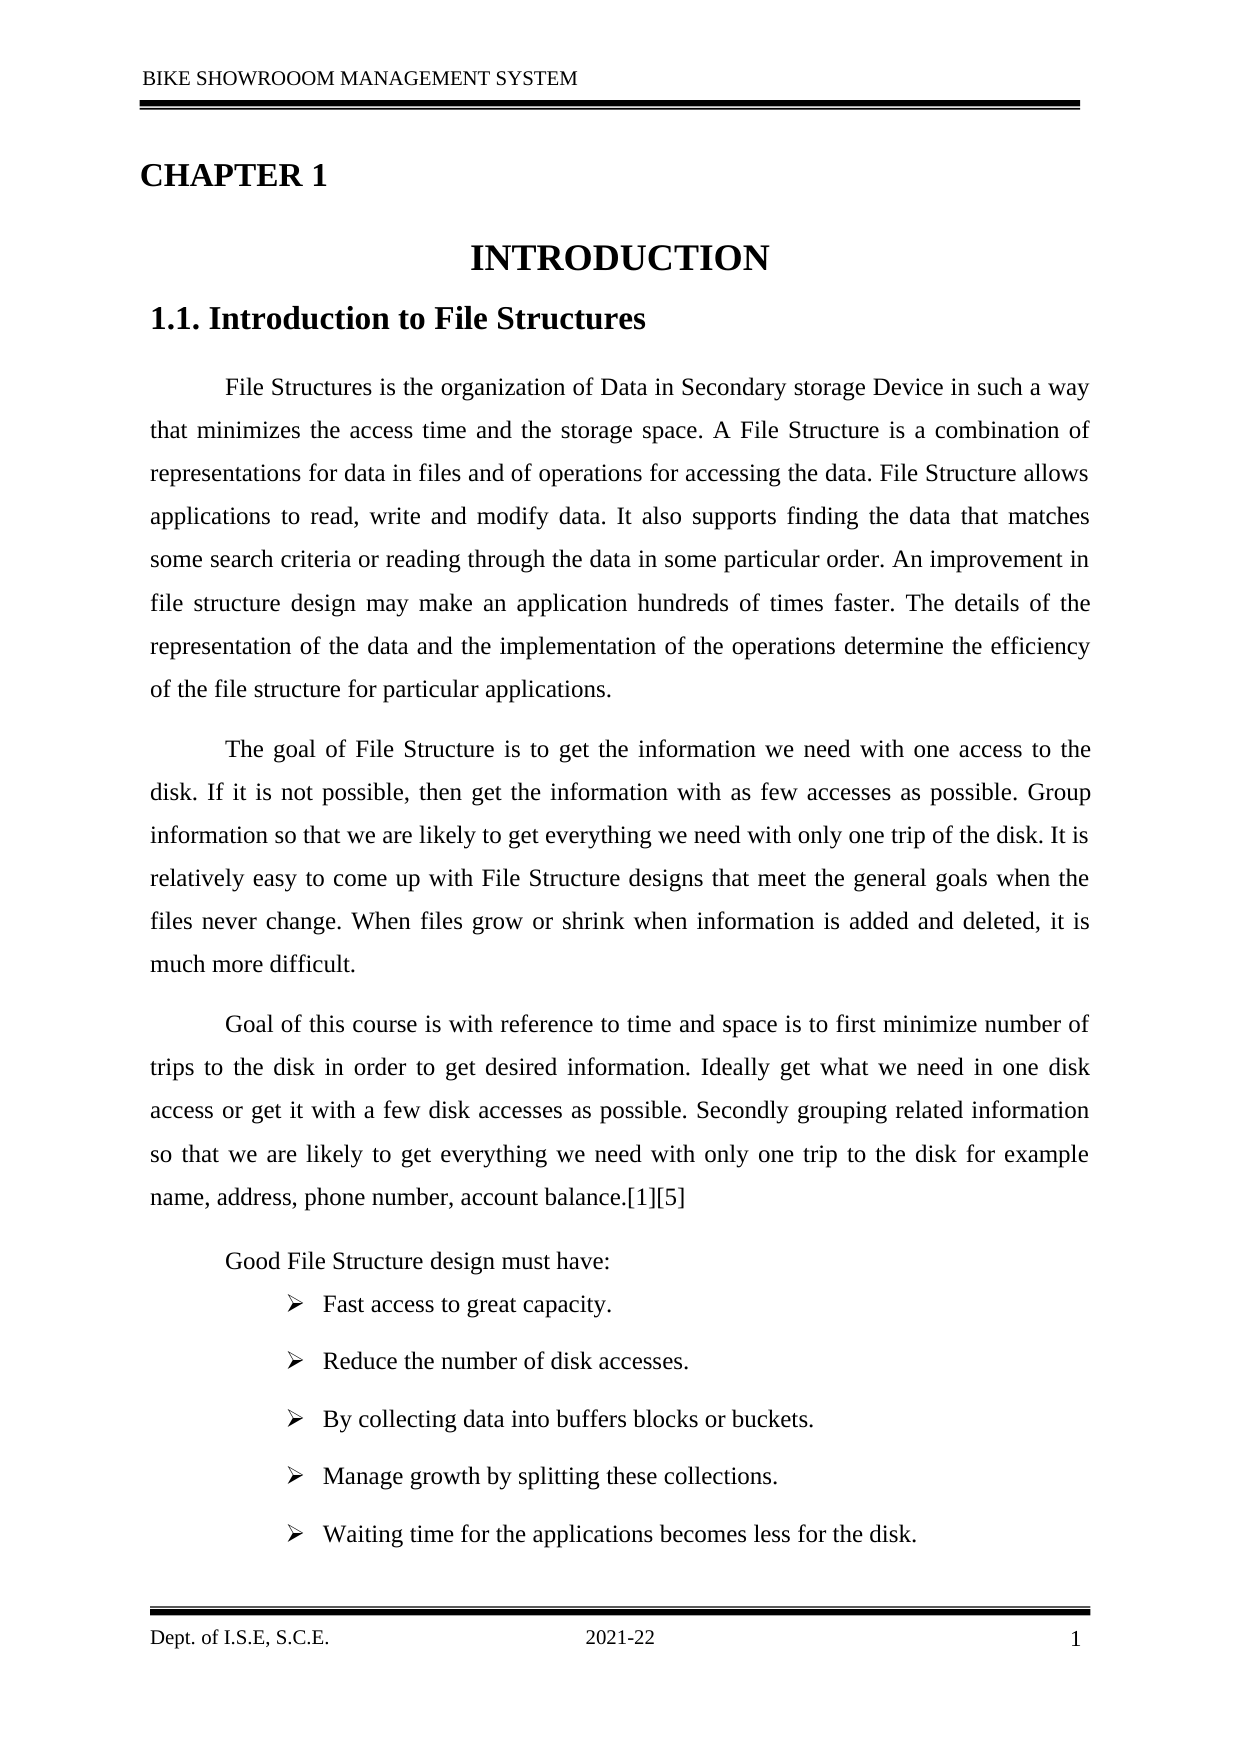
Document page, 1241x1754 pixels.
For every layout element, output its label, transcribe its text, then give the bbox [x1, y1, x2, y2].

text The goal of File Structure is to get the information we need with one access to the disk. If it is not possible, then get the information with as few accesses as possible. Group information so that we are likely to get everything we need with only one trip of the disk. It is relatively easy to come up with File Structure designs that meet the general goals when the files never change. When files grow or shrink when information is added and deleted, it is much more difficult. [150, 734, 1091, 978]
list Reduce the number of disk accesses. [285, 1346, 1103, 1375]
list Manage growth by splitting these collections. [285, 1461, 1103, 1490]
list Waiting time for the applications becomes less for the disk. [285, 1519, 1103, 1547]
text File Structures is the organization of Data in Secondary storage Device in such a way that minimizes the access time and the storage space. A File Structure is a combination of representations for data in files and of operations for accessing the data. File Structure allows applications to read, write and modify data. It also supports finding the data that matches some search criteria or reading through the data in some particular order. An improvement in file structure design may make an application hundreds of times faster. The details of the representation of the data and the implementation of the operations determine the efficiency of the file structure for particular applications. [150, 372, 1091, 703]
subtitle Introduction to File Structures [150, 298, 1103, 336]
list Fast access to great capacity. [285, 1289, 1103, 1317]
list By collecting data into buffers blocks or buckets. [285, 1404, 1103, 1432]
text Good File Structure design must have: [225, 1246, 1103, 1274]
text CHAPTER 1 [139, 156, 342, 194]
subtitle INTRODUCTION [470, 235, 1103, 278]
text Goal of this course is with reference to time and space is to first minimize number of trips to the disk in order to get desired information. Ideally get what we need in one disk access or get it with a few disk accesses as possible. Secondly grouping related information so that we are likely to get everything we need with only one trip to the disk for example name, address, phone number, account balance.[1][5] [150, 1009, 1090, 1211]
